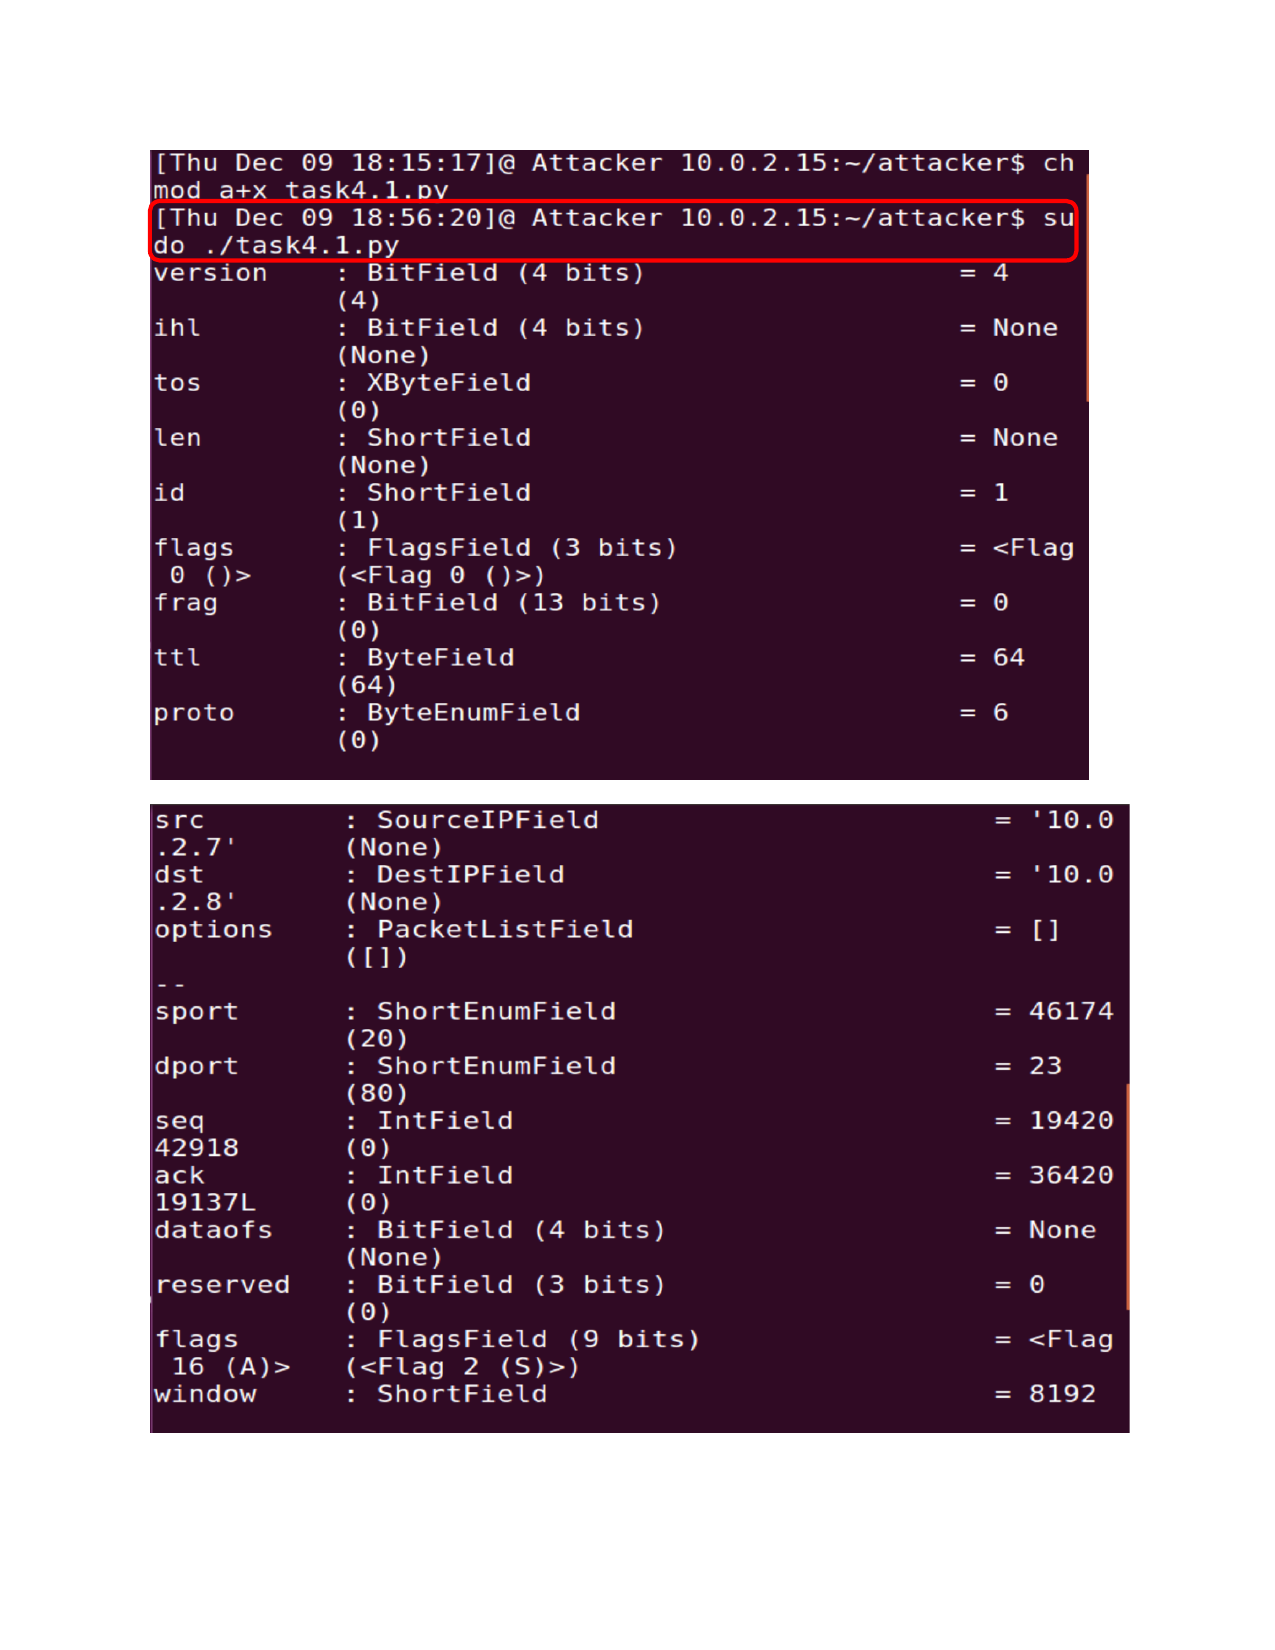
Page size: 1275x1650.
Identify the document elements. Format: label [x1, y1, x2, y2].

picture [150, 150, 1089, 780]
picture [152, 204, 1074, 258]
picture [150, 804, 1130, 1433]
